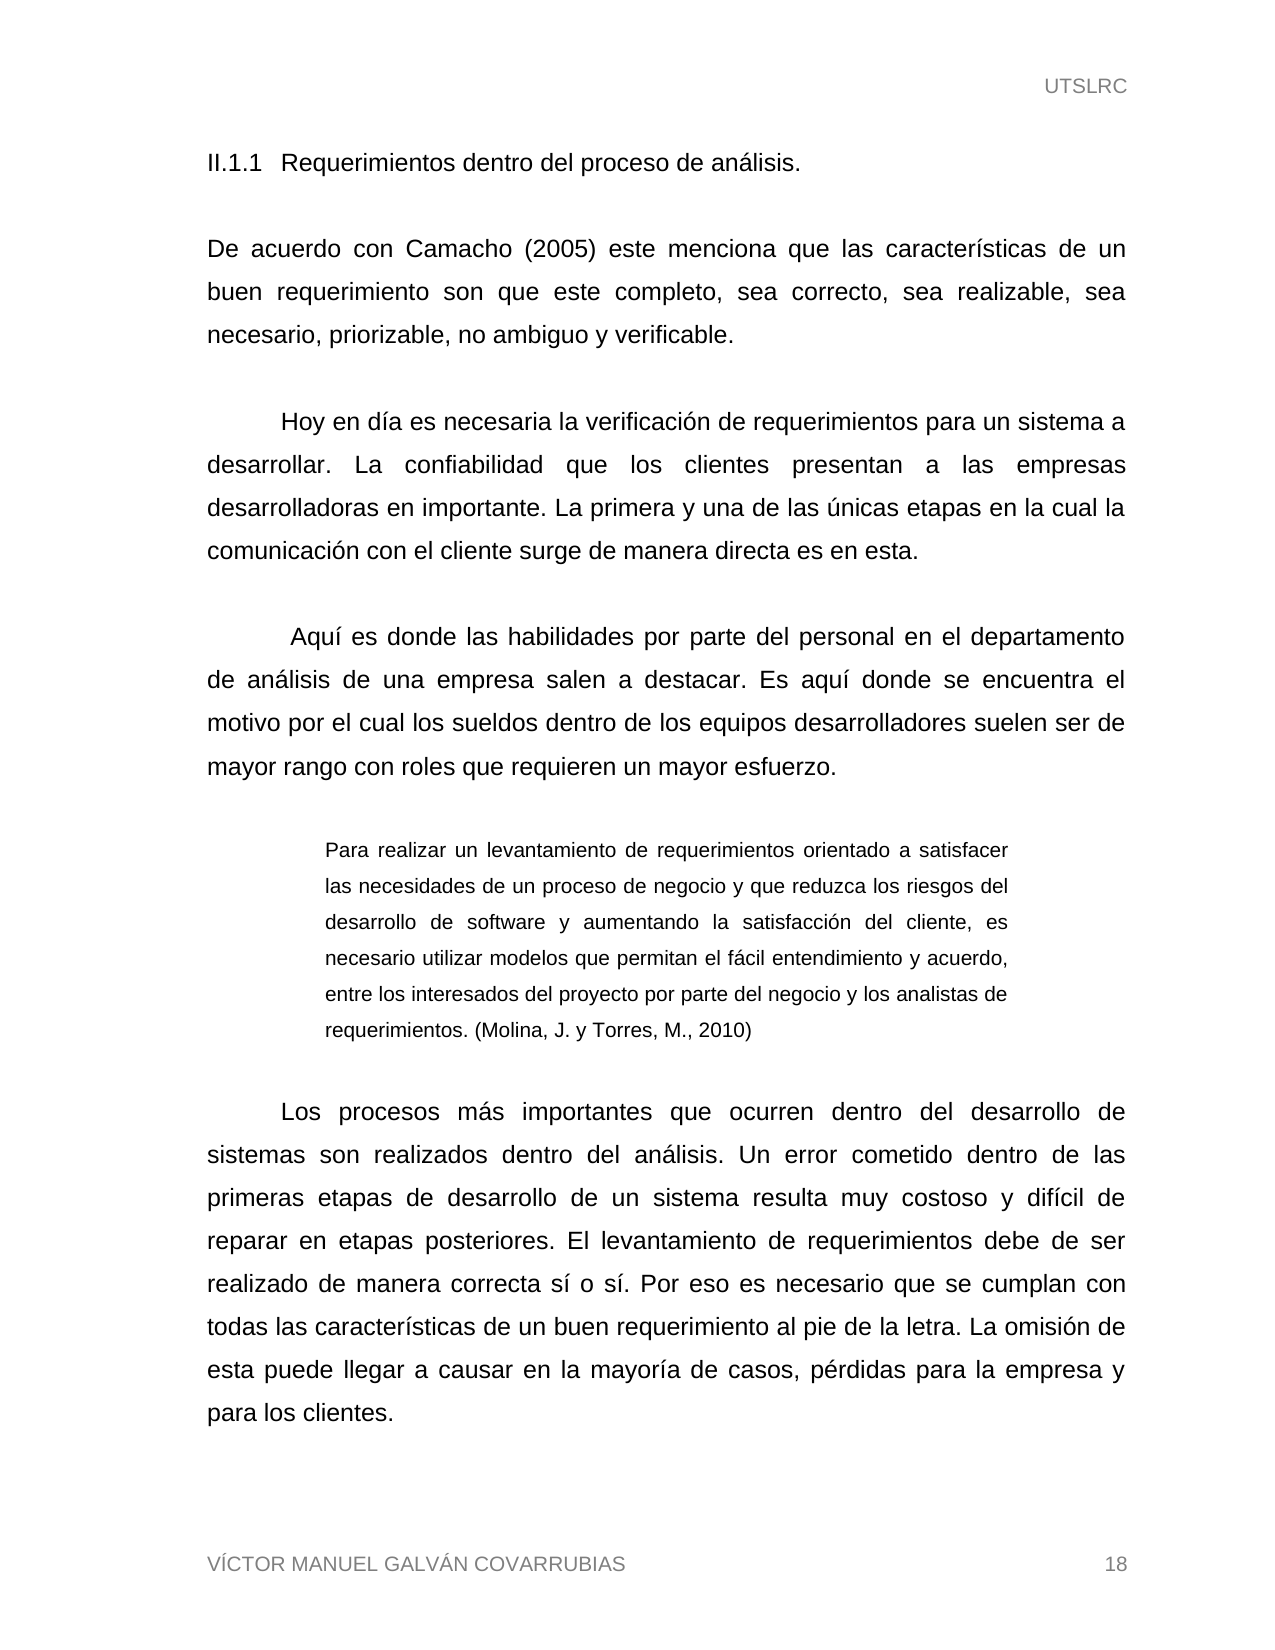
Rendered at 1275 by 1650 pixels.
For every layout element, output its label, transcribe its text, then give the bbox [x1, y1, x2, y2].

text Aquí es donde las habilidades por parte del personal en el departamento de análisis de una empresa salen a destacar. Es aquí donde se encuentra el motivo por el cual los sueldos dentro de los equipos desarrolladores suelen ser de mayor rango con roles que requieren un mayor esfuerzo. [207, 622, 1127, 780]
text Hoy en día es necesaria la verificación de requerimientos para un sistema a desarrollar. La confiabilidad que los clientes presentan a las empresas desarrolladoras en importante. La primera y una de las únicas etapas en la cual la comunicación con el cliente surge de manera directa es en esta. [207, 406, 1127, 564]
text De acuerdo con Camacho (2005) este menciona que las características de un buen requerimiento son que este completo, sea correcto, sea realizable, sea necesario, priorizable, no ambiguo y verificable. [207, 234, 1127, 349]
text Los procesos más importantes que ocurren dentro del desarrollo de sistemas son realizados dentro del análisis. Un error cometido dentro de las primeras etapas de desarrollo de un sistema resulta muy costoso y difícil de reparar en etapas posteriores. El levantamiento de requerimientos debe de ser realizado de manera correcta sí o sí. Por eso es necesario que se cumplan con todas las características de un buen requerimiento al pie de la letra. La omisión de esta puede llegar a causar en la mayoría de casos, pérdidas para la empresa y para los clientes. [207, 1096, 1127, 1427]
text Para realizar un levantamiento de requerimientos orientado a satisfacer las necesidades de un proceso de negocio y que reduzca los riesgos del desarrollo de software y aumentando la satisfacción del cliente, es necesario utilizar modelos que permitan el fácil entendimiento y acuerdo, entre los interesados del proyecto por parte del negocio y los analistas de requerimientos. [325, 838, 1009, 1041]
subtitle Requerimientos dentro del proceso de análisis. [207, 148, 1127, 176]
